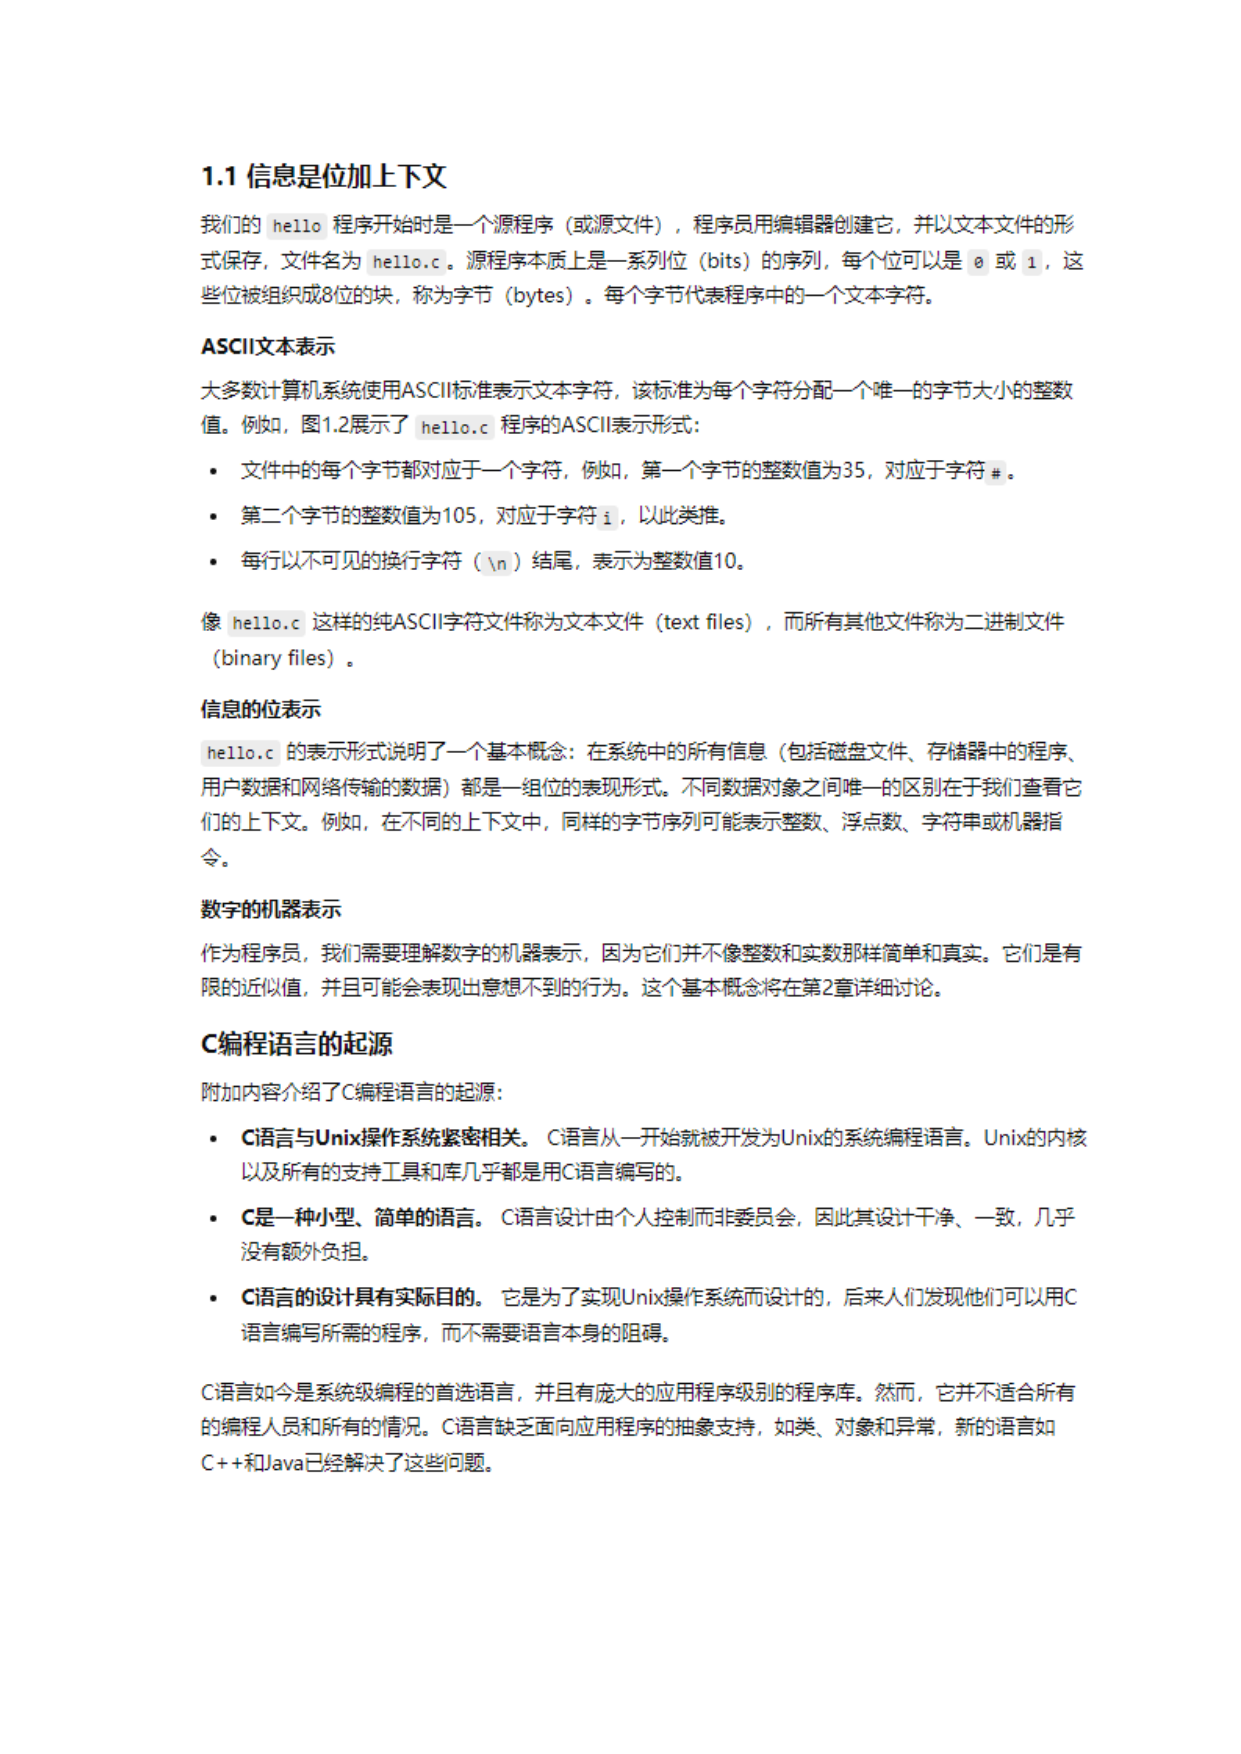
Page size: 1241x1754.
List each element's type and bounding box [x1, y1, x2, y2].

picture [187, 151, 1138, 1494]
